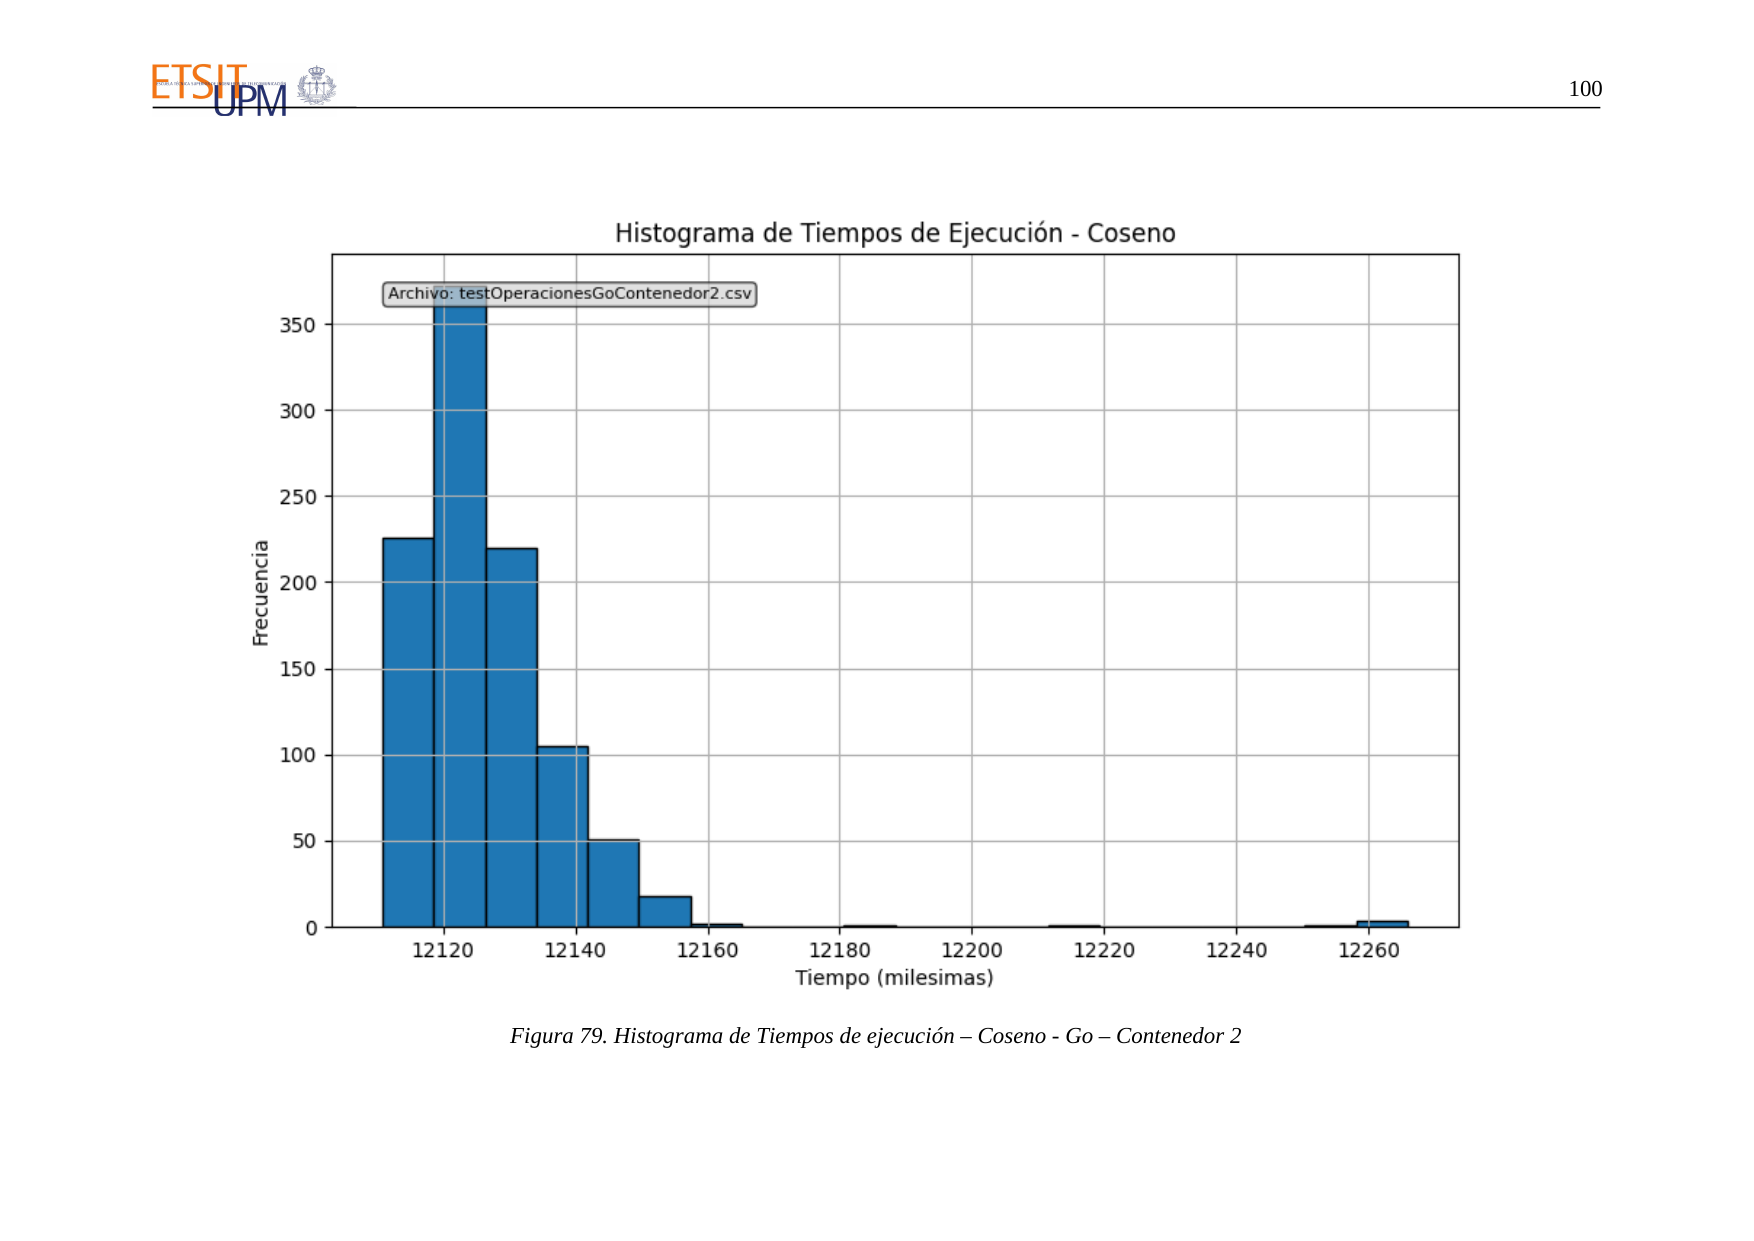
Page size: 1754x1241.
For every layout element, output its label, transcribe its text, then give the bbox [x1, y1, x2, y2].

text Figura 79. Histograma de Tiempos de ejecución – Coseno - Go – Contenedor 2 [150, 1023, 1604, 1049]
picture [150, 150, 1604, 1023]
picture [151, 63, 338, 117]
